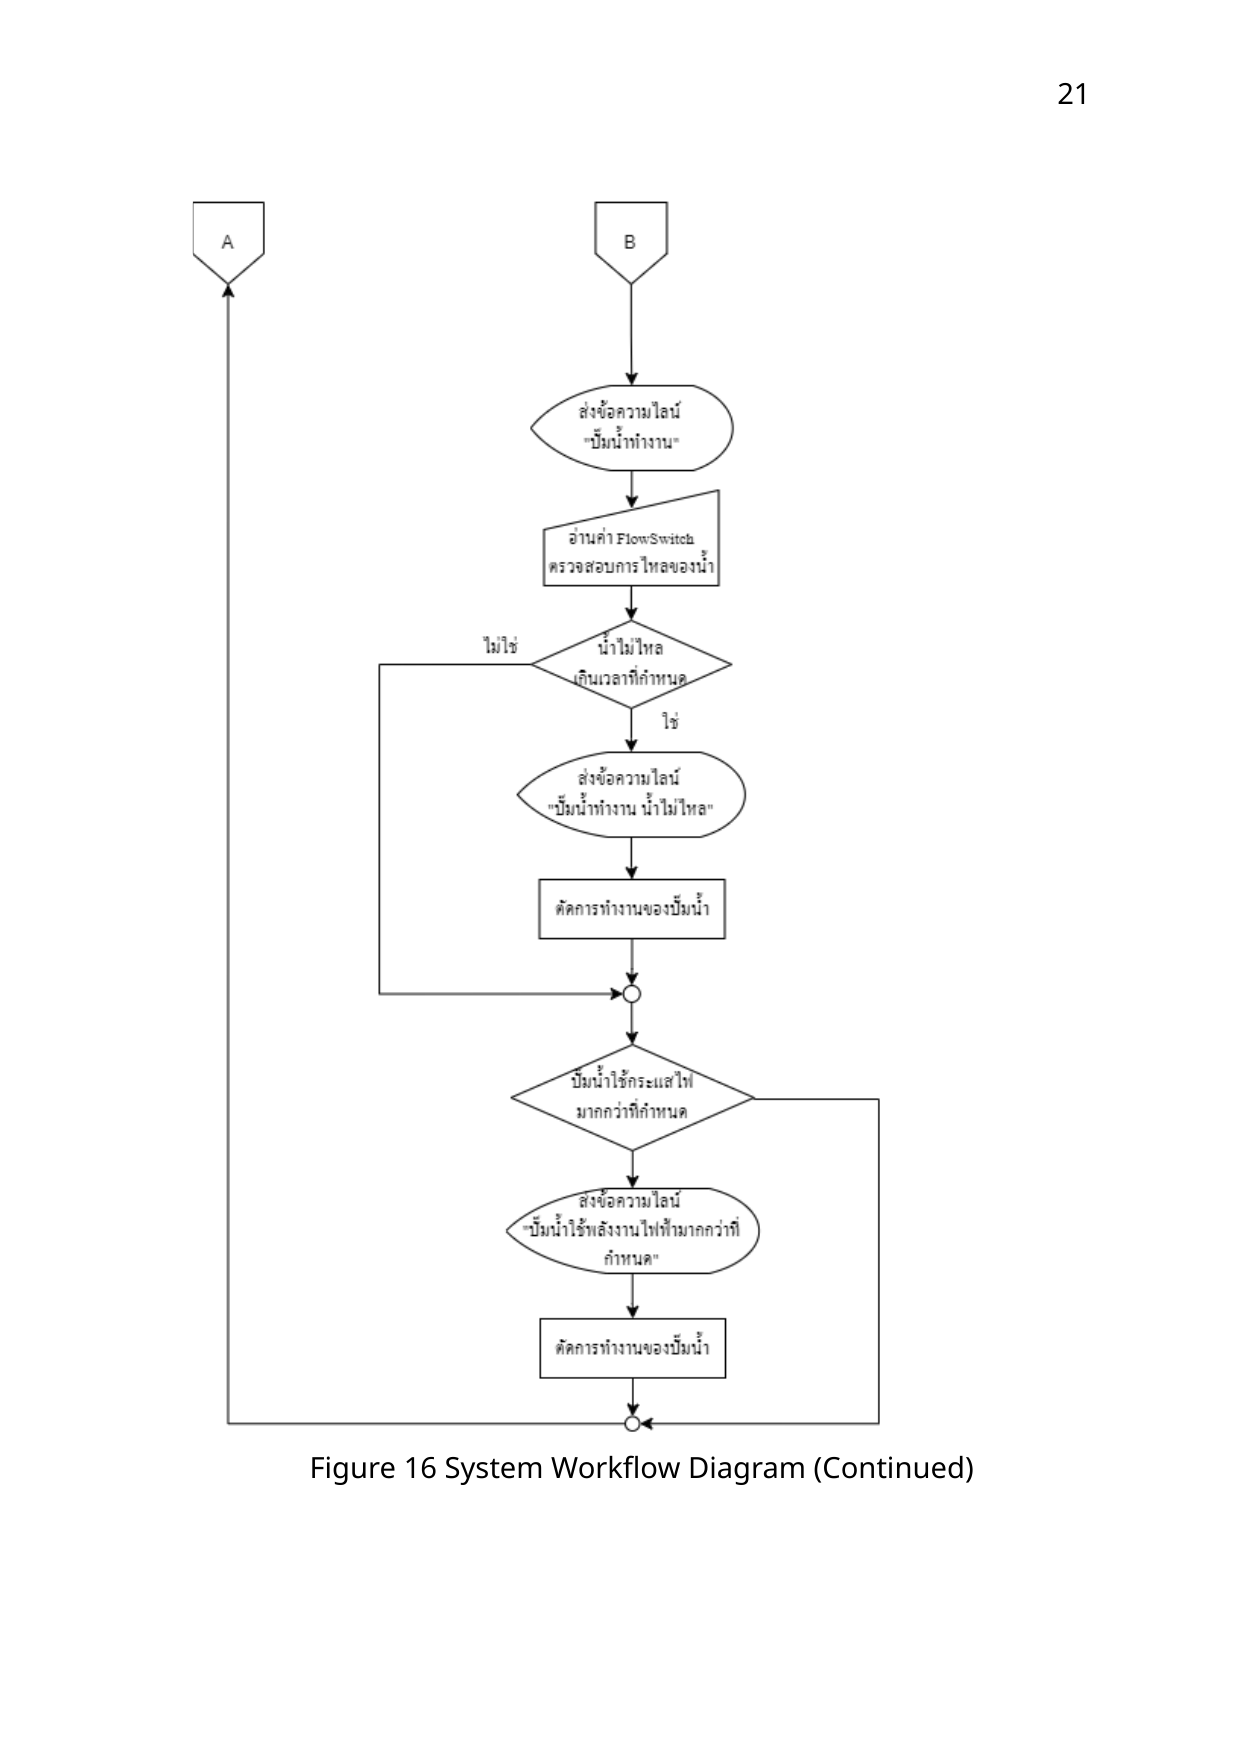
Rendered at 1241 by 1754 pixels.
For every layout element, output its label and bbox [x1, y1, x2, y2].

picture [192, 155, 1091, 1438]
